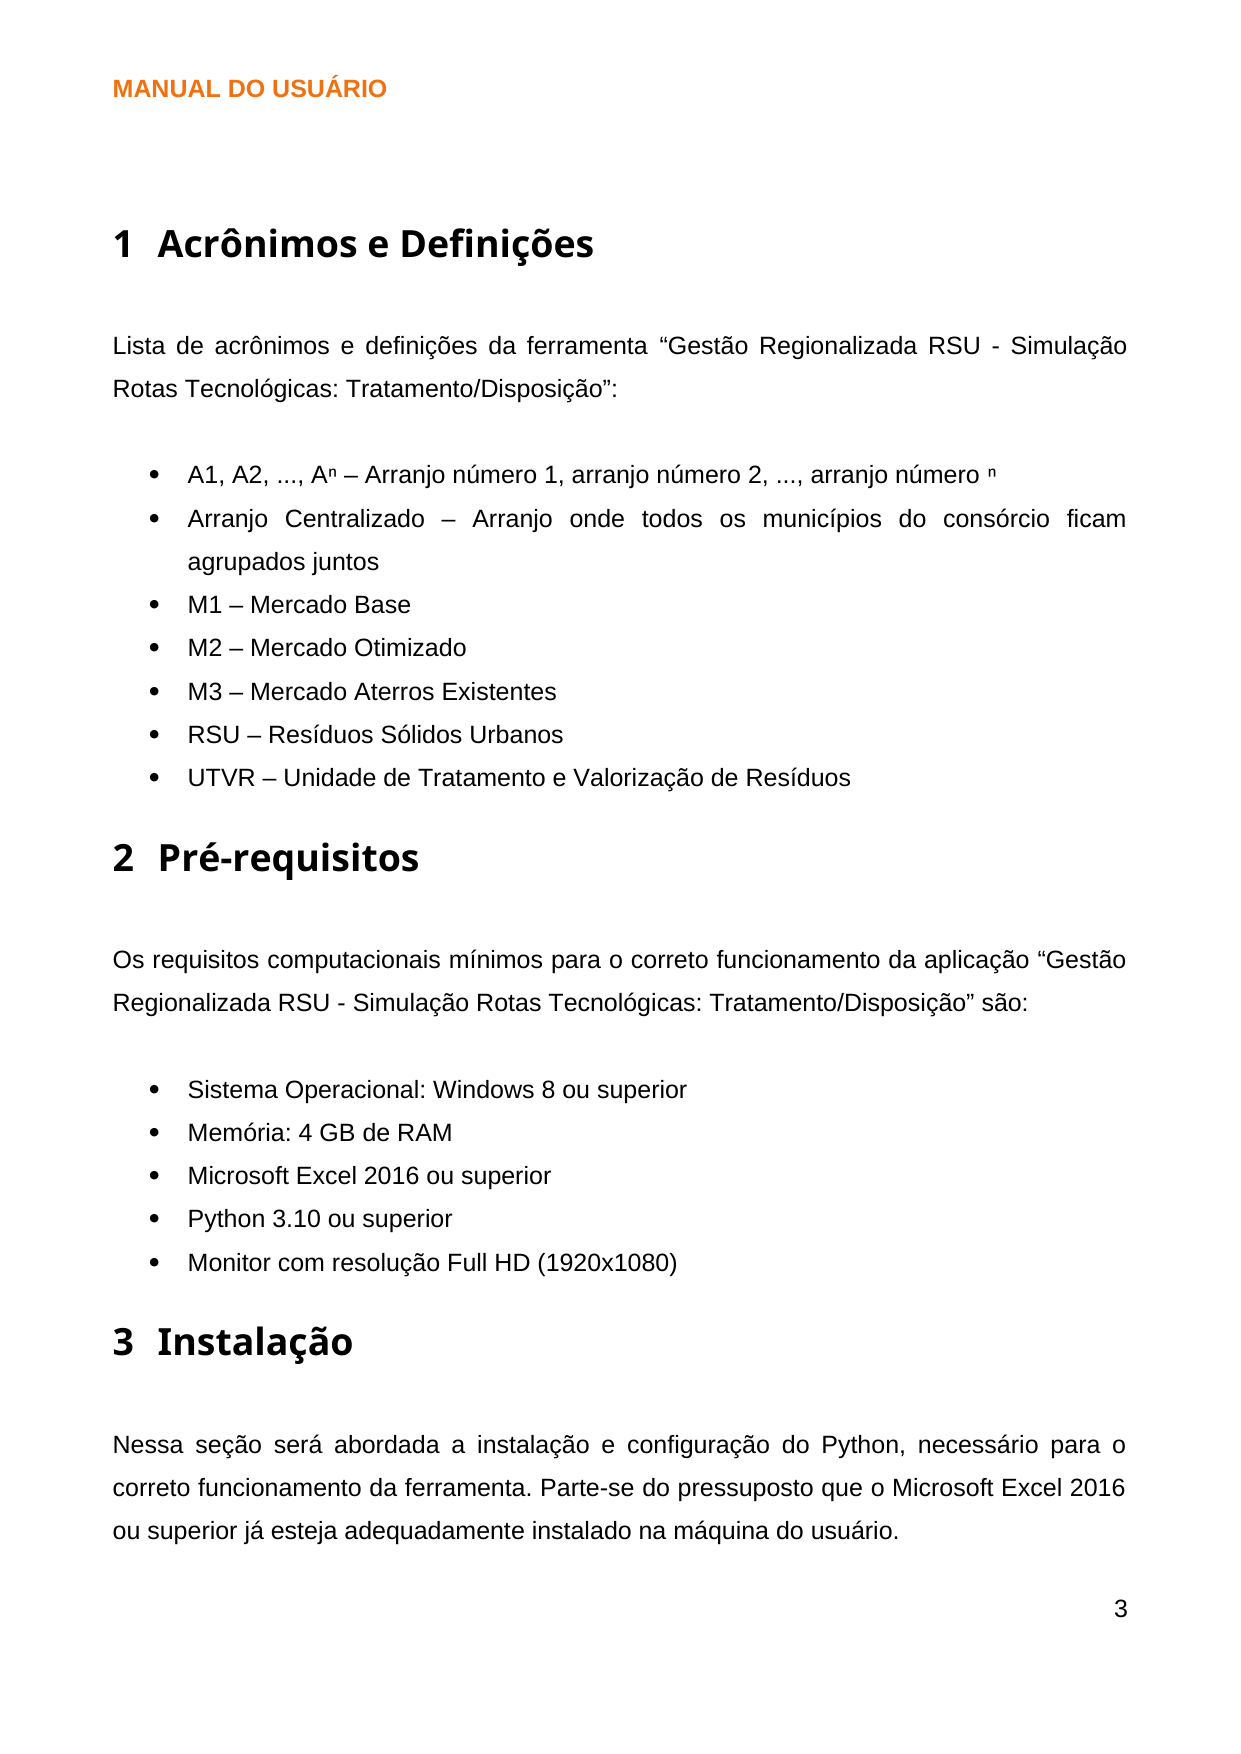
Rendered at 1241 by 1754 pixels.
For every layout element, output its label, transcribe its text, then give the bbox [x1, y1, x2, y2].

list Python 3.10 ou superior [150, 1204, 1128, 1233]
subtitle Acrônimos e Definições [112, 217, 1128, 268]
list A1, A2, ..., Aⁿ – Arranjo número 1, arranjo número 2, ..., arranjo número ⁿ [150, 460, 1128, 489]
subtitle Pré-requisitos [112, 831, 1128, 882]
list Sistema Operacional: Windows 8 ou superior [150, 1074, 1128, 1103]
list Arranjo Centralizado – Arranjo onde todos os municípios do consórcio ficam agrupados juntos [150, 504, 1128, 576]
list Monitor com resolução Full HD (1920x1080) [150, 1247, 1128, 1276]
text Os requisitos computacionais mínimos para o correto funcionamento da aplicação “Gestão Regionalizada RSU - Simulação Rotas Tecnológicas: Tratamento/Disposição” são: [112, 945, 1128, 1017]
list RSU – Resíduos Sólidos Urbanos [150, 720, 1128, 748]
list UTVR – Unidade de Tratamento e Valorização de Resíduos [150, 763, 1128, 792]
list Microsoft Excel 2016 ou superior [150, 1161, 1128, 1190]
text Lista de acrônimos e definições da ferramenta “Gestão Regionalizada RSU - Simulação Rotas Tecnológicas: Tratamento/Disposição”: [112, 331, 1128, 403]
list M1 – Mercado Base [150, 590, 1128, 619]
list M3 – Mercado Aterros Existentes [150, 676, 1128, 705]
list Memória: 4 GB de RAM [150, 1118, 1128, 1147]
text Nessa seção será abordada a instalação e configuração do Python, necessário para o correto funcionamento da ferramenta. Parte-se do pressuposto que o Microsoft Excel 2016 ou superior já esteja adequadamente instalado na máquina do usuário. [112, 1430, 1128, 1545]
subtitle Instalação [112, 1316, 1128, 1367]
list M2 – Mercado Otimizado [150, 633, 1128, 662]
